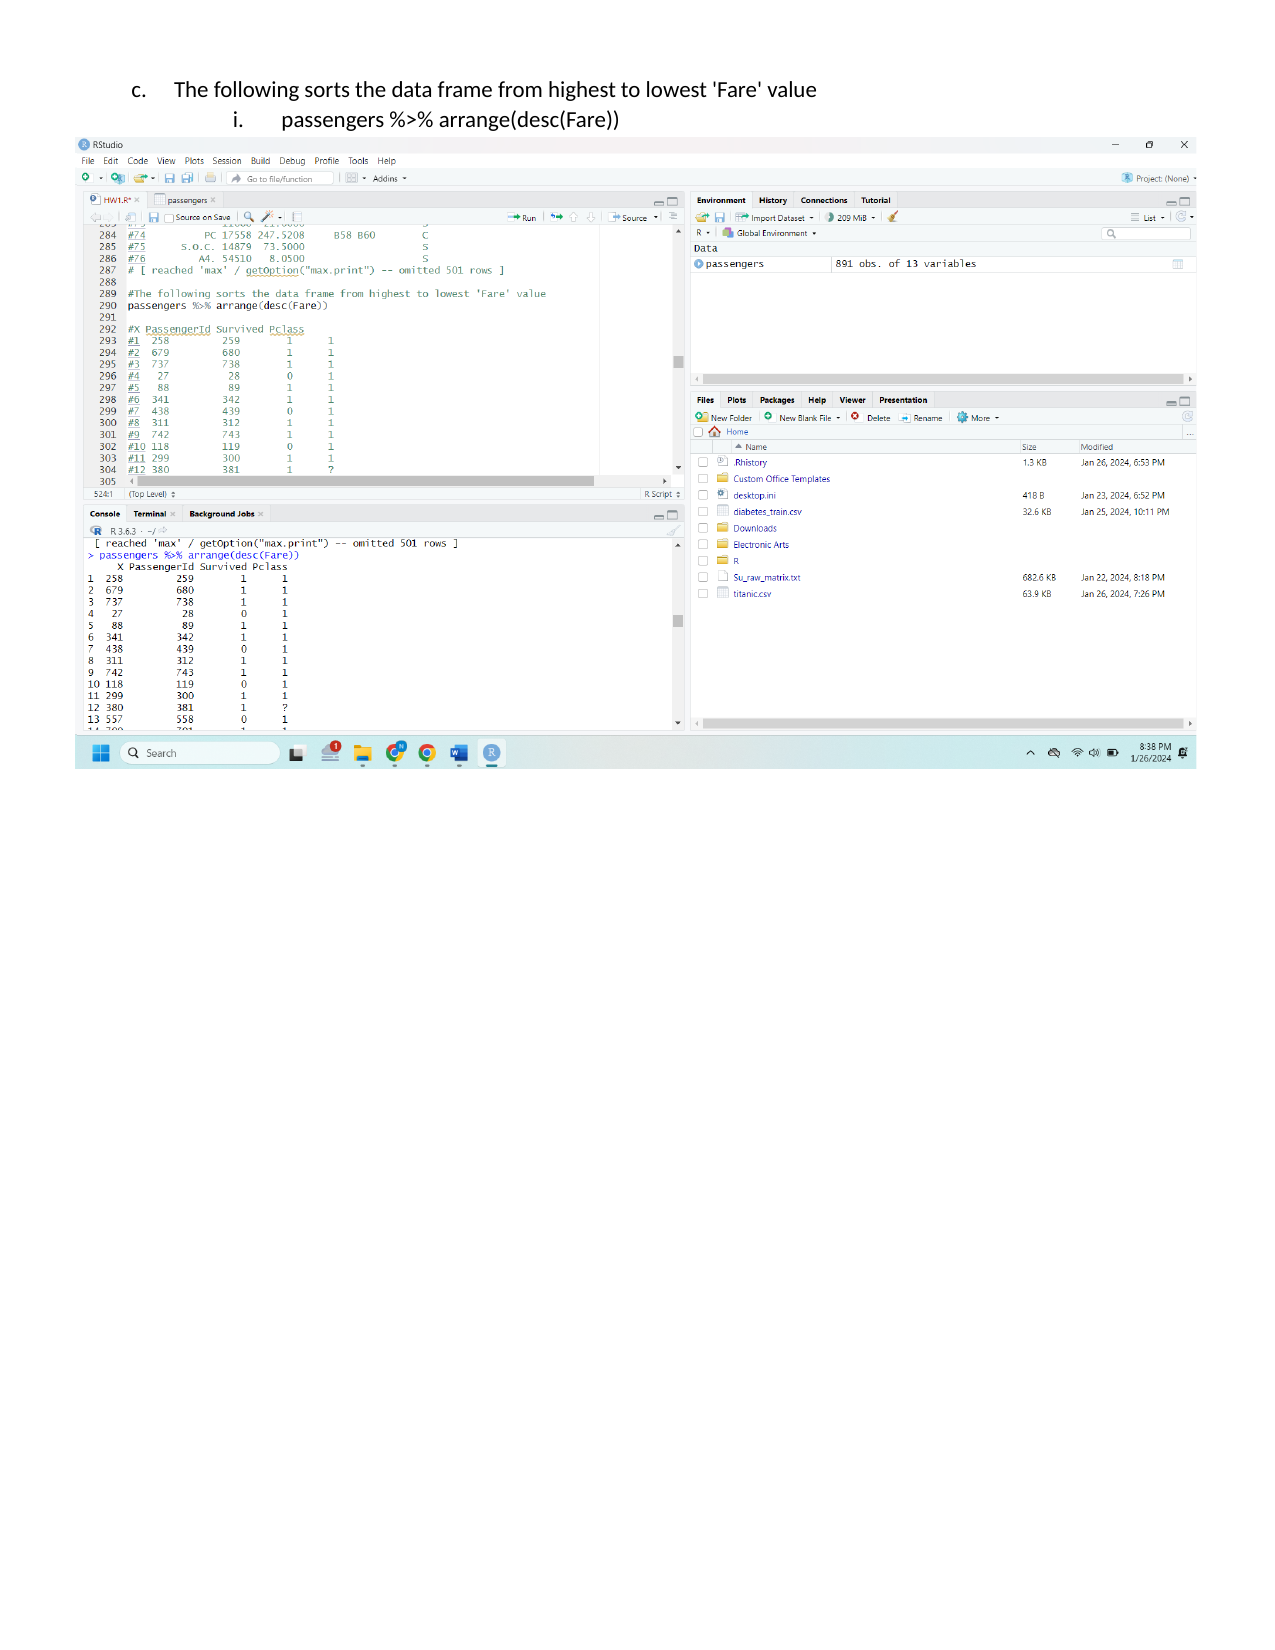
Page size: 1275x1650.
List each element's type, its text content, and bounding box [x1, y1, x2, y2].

list passengers %>% arrange(desc(Fare)) [244, 105, 1200, 133]
picture [75, 137, 1196, 768]
list The following sorts the data frame from highest to lowest 'Fare' value [131, 75, 1200, 103]
